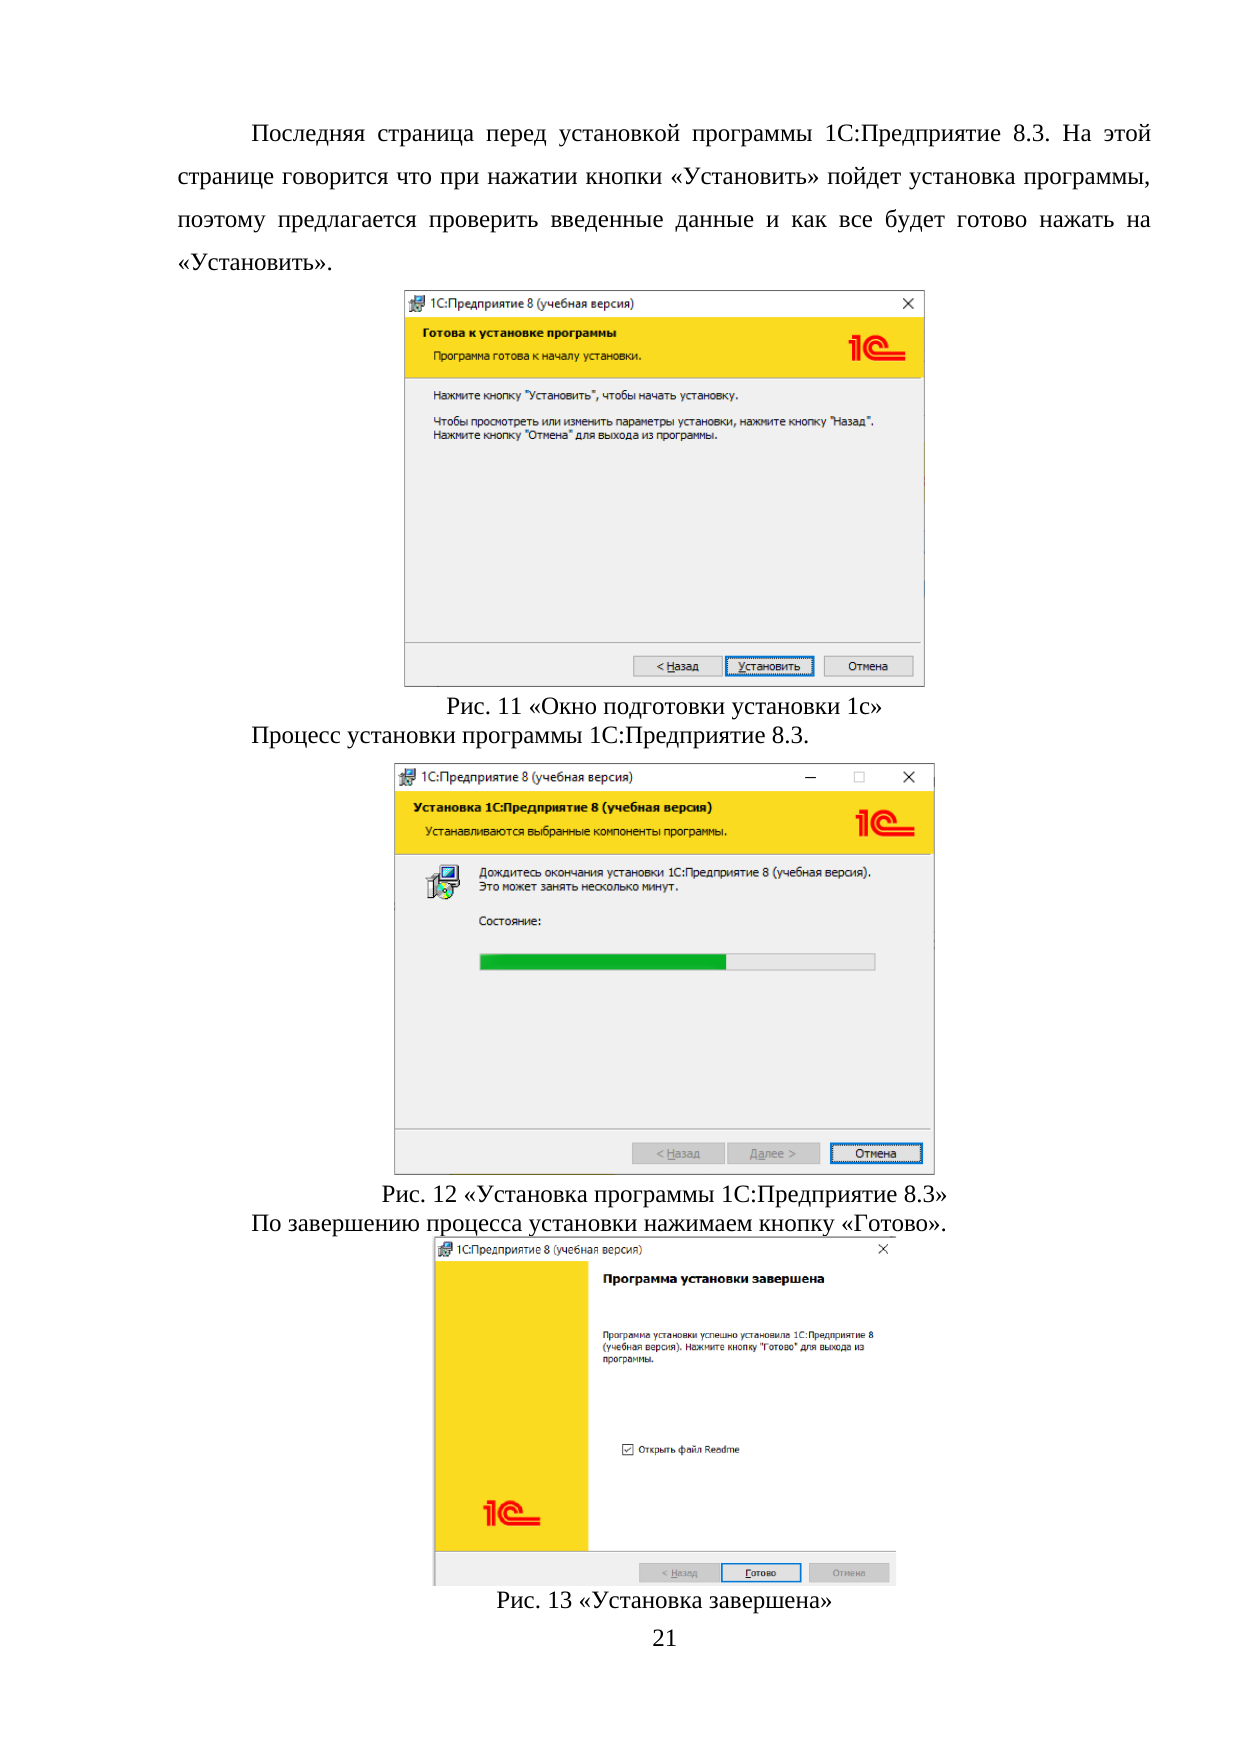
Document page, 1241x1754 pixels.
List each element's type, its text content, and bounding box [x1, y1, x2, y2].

text Последняя страница перед установкой программы 1С:Предприятие 8.3. На этой странице говорится что при нажатии кнопки «Установить» пойдет установка программы, поэтому предлагается проверить введенные данные и как все будет готово нажать на «Установить». [177, 118, 1152, 276]
picture [394, 763, 935, 1175]
picture [432, 1236, 897, 1586]
list Рис. 11 «Окно подготовки установки 1с» [177, 691, 1152, 720]
list По завершению процесса установки нажимаем кнопку «Готово». [177, 1208, 1152, 1237]
text Рис. 13 «Установка завершена» [177, 1586, 1152, 1614]
text Процесс установки программы 1С:Предприятие 8.3. [177, 720, 1152, 749]
picture [404, 290, 925, 687]
list Рис. 12 «Установка программы 1С:Предприятие 8.3» [177, 1179, 1152, 1208]
